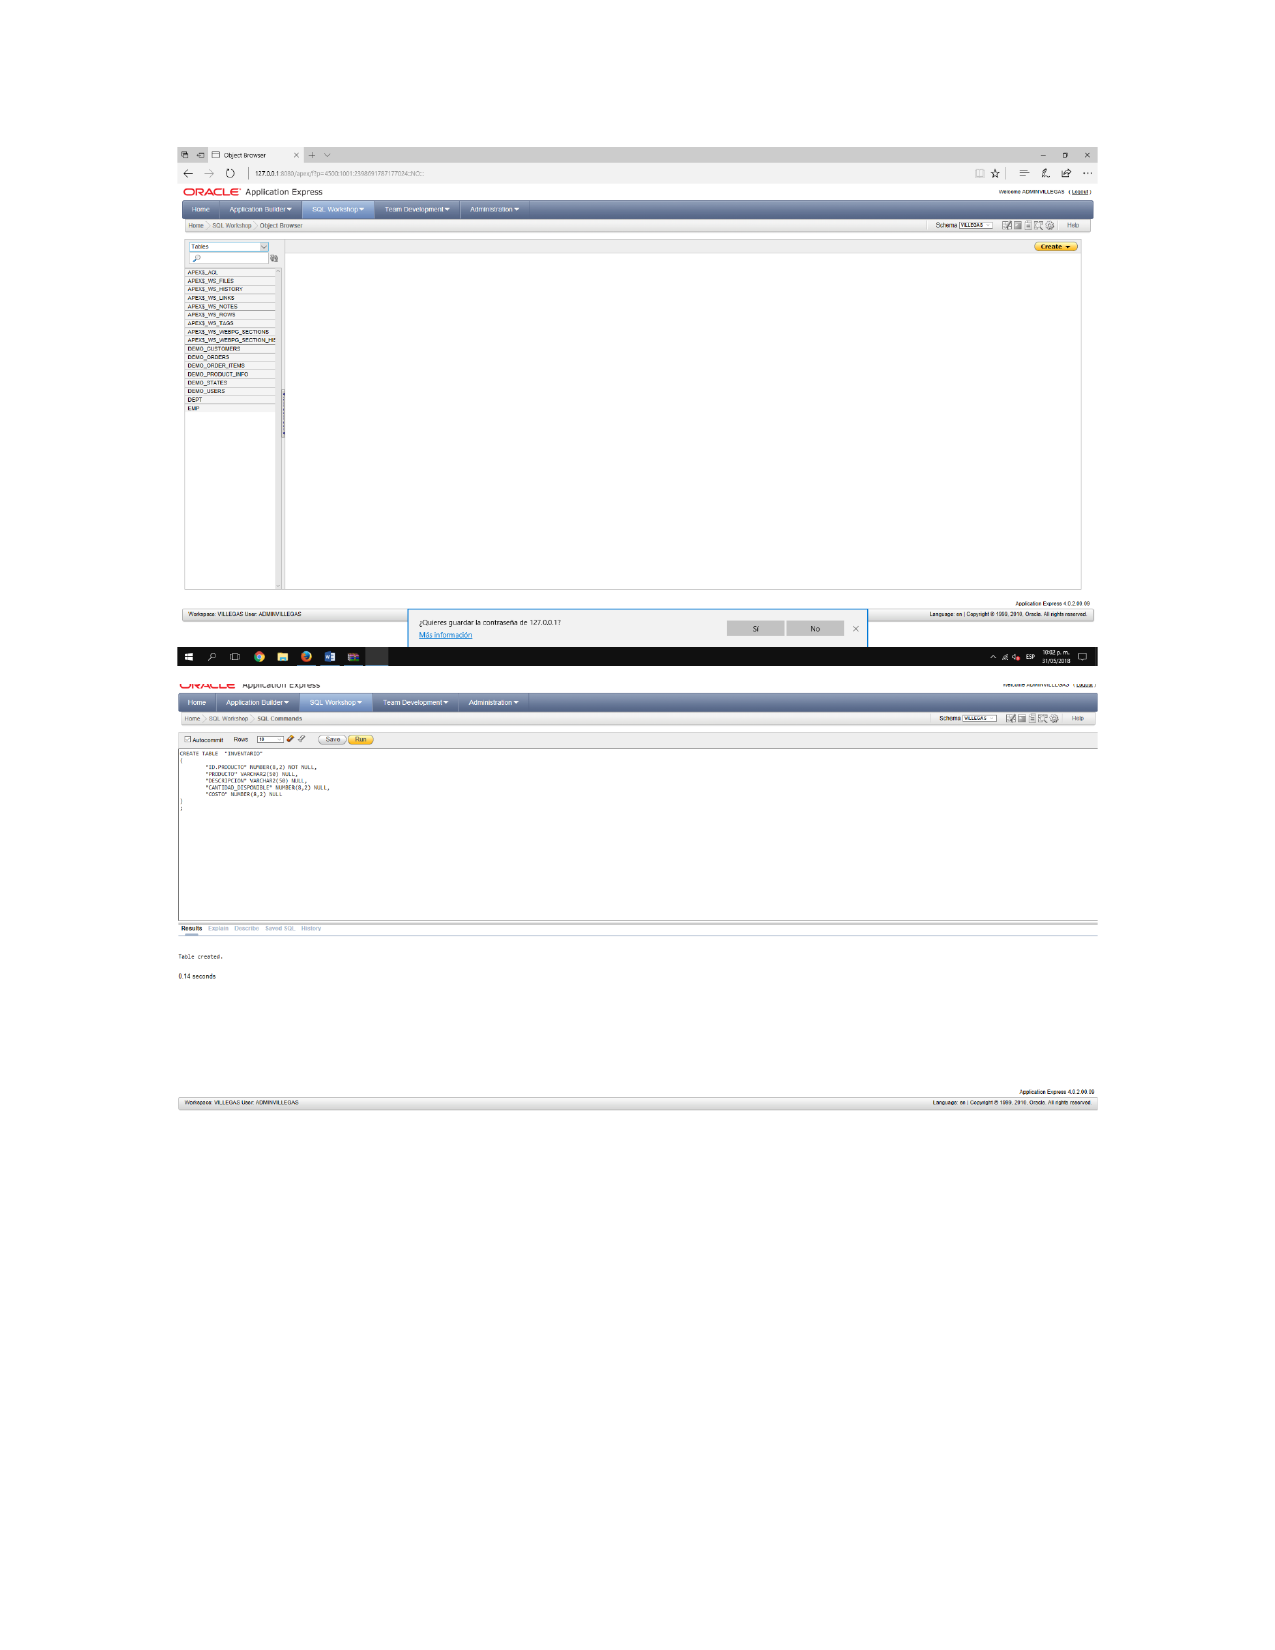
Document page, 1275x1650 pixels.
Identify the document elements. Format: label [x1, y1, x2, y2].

picture [177, 147, 1098, 666]
picture [177, 684, 1098, 1120]
